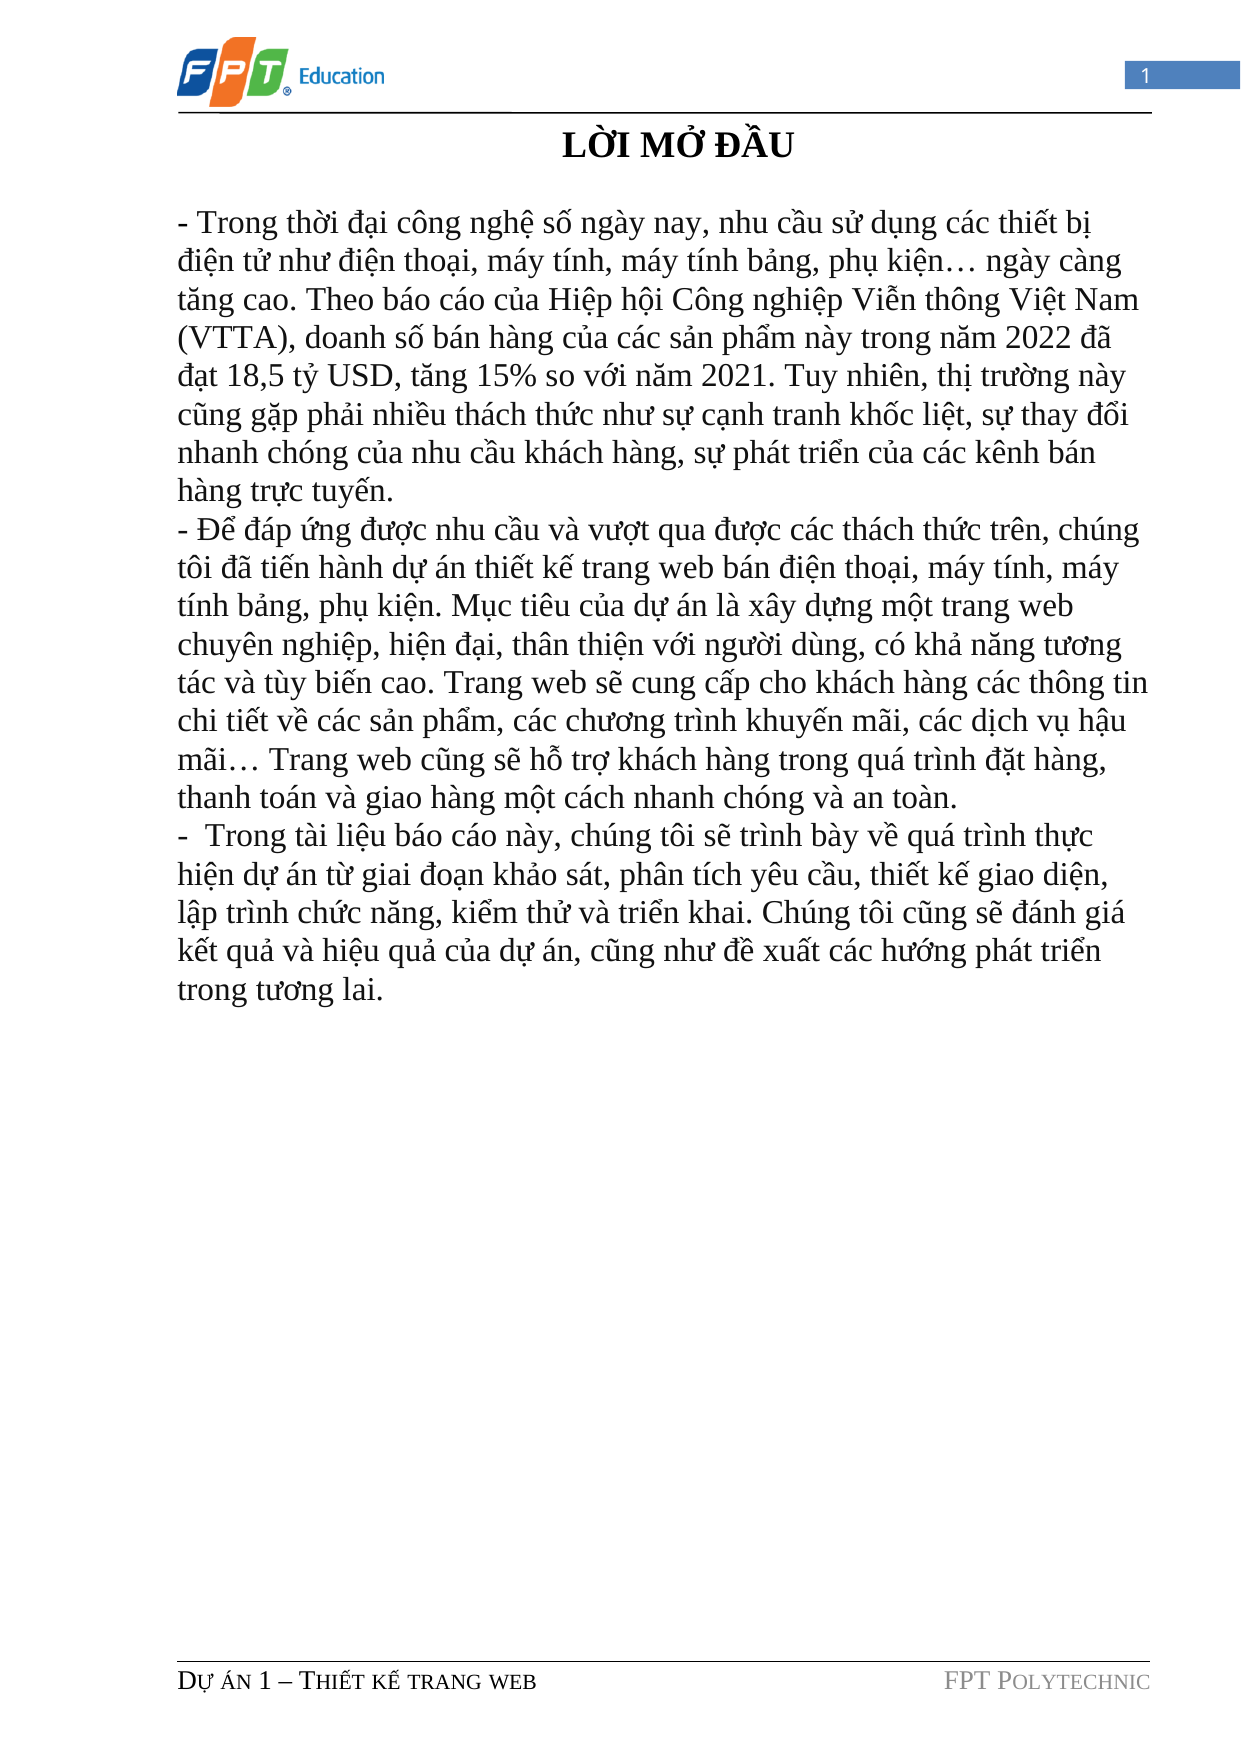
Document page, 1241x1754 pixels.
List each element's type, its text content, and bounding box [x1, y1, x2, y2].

text - Trong tài liệu báo cáo này, chúng tôi sẽ trình bày về quá trình thực hiện dự án từ giai đoạn khảo sát, phân tích yêu cầu, thiết kế giao diện, lập trình chức năng, kiểm thử và triển khai. Chúng tôi cũng sẽ đánh giá kết quả và hiệu quả của dự án, cũng như đề xuất các hướng phát triển trong tương lai. [177, 816, 1150, 1007]
picture [177, 37, 387, 107]
text LỜI MỞ ĐẦU [177, 122, 1180, 165]
text - Để đáp ứng được nhu cầu và vượt qua được các thách thức trên, chúng tôi đã tiến hành dự án thiết kế trang web bán điện thoại, máy tính, máy tính bảng, phụ kiện. Mục tiêu của dự án là xây dựng một trang web chuyên nghiệp, hiện đại, thân thiện với người dùng, có khả năng tương tác và tùy biến cao. Trang web sẽ cung cấp cho khách hàng các thông tin chi tiết về các sản phẩm, các chương trình khuyến mãi, các dịch vụ hậu mãi… Trang web cũng sẽ hỗ trợ khách hàng trong quá trình đặt hàng, thanh toán và giao hàng một cách nhanh chóng và an toàn. [177, 509, 1150, 816]
text - Trong thời đại công nghệ số ngày nay, nhu cầu sử dụng các thiết bị điện tử như điện thoại, máy tính, máy tính bảng, phụ kiện… ngày càng tăng cao. Theo báo cáo của Hiệp hội Công nghiệp Viễn thông Việt Nam (VTTA), doanh số bán hàng của các sản phẩm này trong năm 2022 đã đạt 18,5 tỷ USD, tăng 15% so với năm 2021. Tuy nhiên, thị trường này cũng gặp phải nhiều thách thức như sự cạnh tranh khốc liệt, sự thay đổi nhanh chóng của nhu cầu khách hàng, sự phát triển của các kênh bán hàng trực tuyến. [177, 202, 1150, 509]
